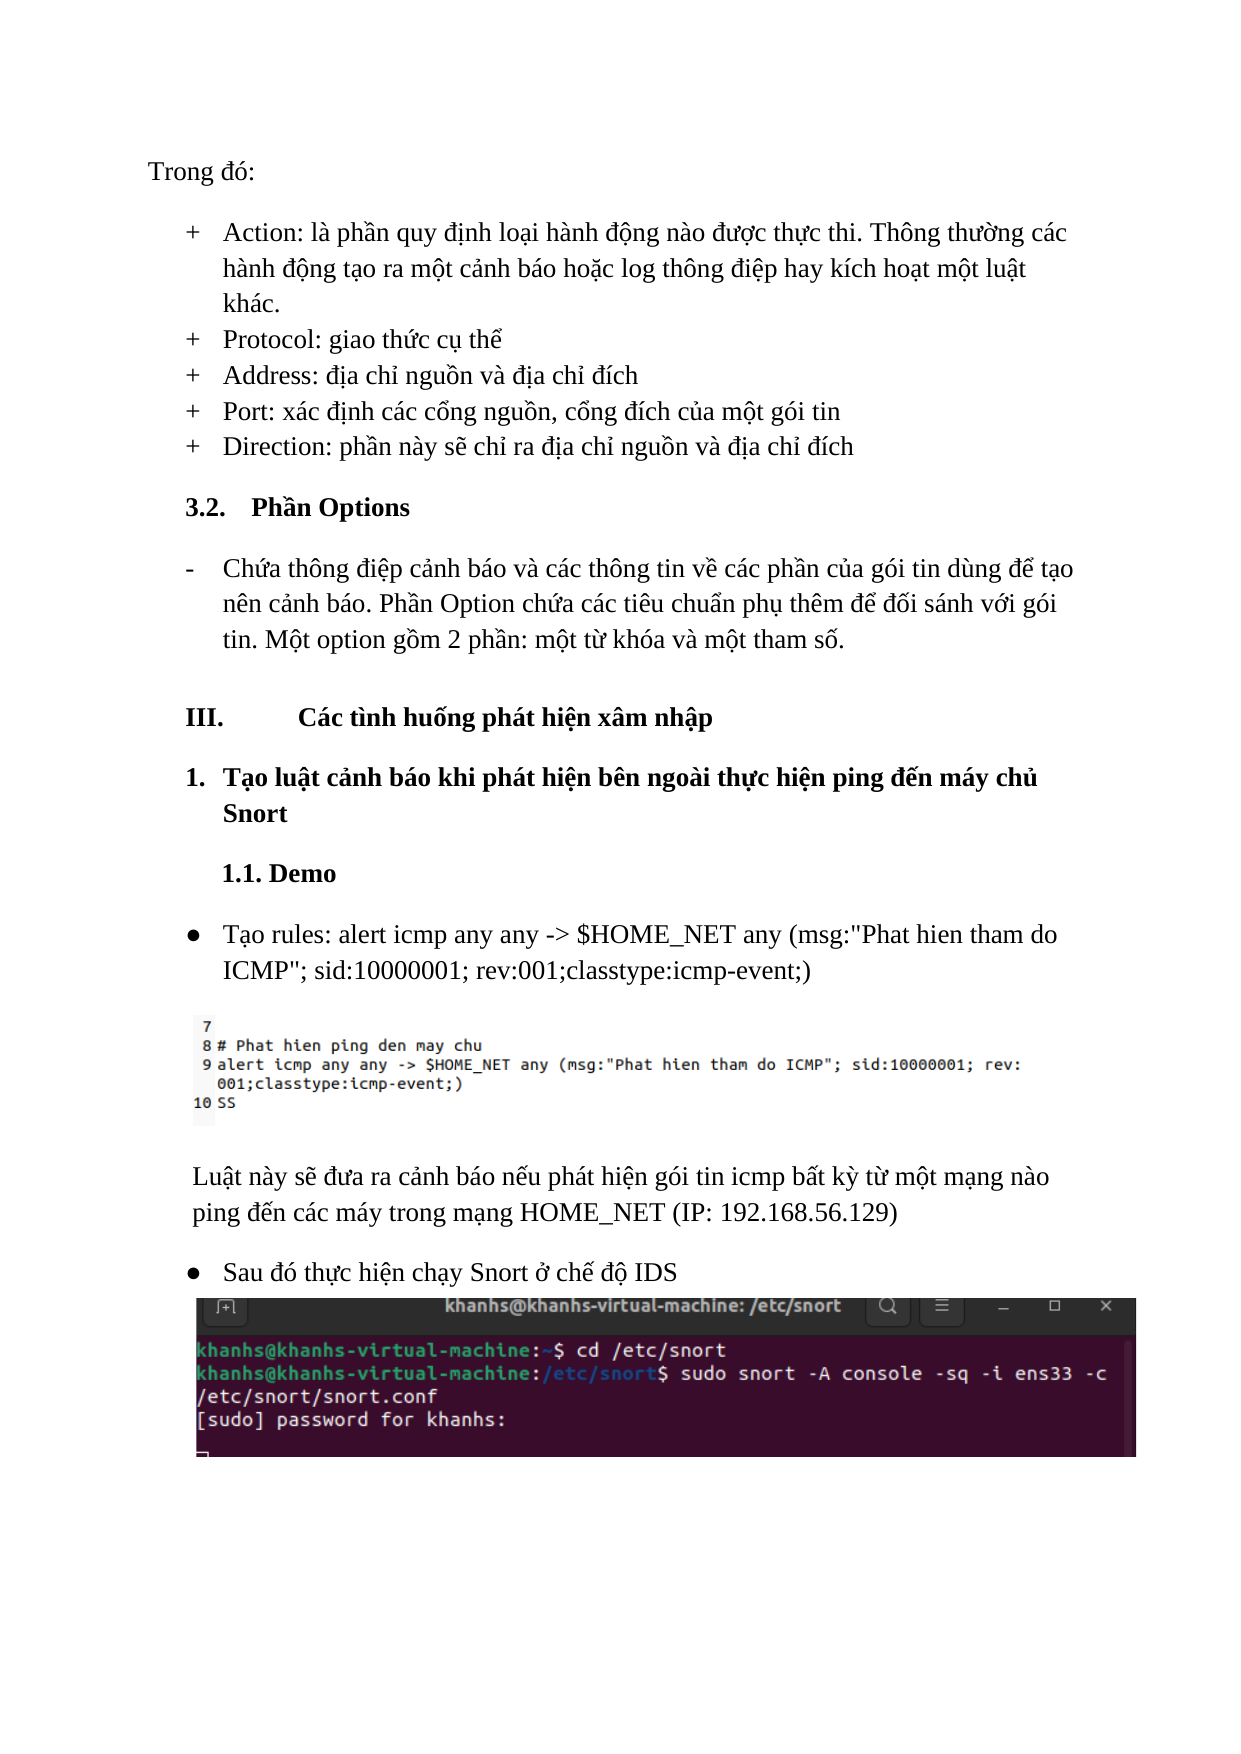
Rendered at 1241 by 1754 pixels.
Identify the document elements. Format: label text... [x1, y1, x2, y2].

list Sau đó thực hiện chạy Snort ở chế độ IDS [185, 1256, 1090, 1287]
subtitle Tạo luật cảnh báo khi phát hiện bên ngoài thực hiện ping đến máy chủ Snort [185, 761, 1090, 828]
subtitle Phần Options [185, 491, 1090, 522]
list Action: là phần quy định loại hành động nào được thực thi. Thông thường các hành động tạo ra một cảnh báo hoặc log thông điệp hay kích hoạt một luật khác. [185, 216, 1090, 318]
list Port: xác định các cổng nguồn, cổng đích của một gói tin [185, 394, 1090, 426]
text Trong đó: [148, 155, 1090, 186]
text 1.1. Demo [221, 857, 1090, 888]
picture [193, 1015, 1134, 1126]
list Chứa thông điệp cảnh báo và các thông tin về các phần của gói tin dùng để tạo nên cảnh báo. Phần Option chứa các tiêu chuẩn phụ thêm để đối sánh với gói tin. Một option gồm 2 phần: một từ khóa và một tham số. [185, 552, 1090, 654]
list Direction: phần này sẽ chỉ ra địa chỉ nguồn và địa chỉ đích [185, 430, 1090, 461]
list Protocol: giao thức cụ thể [185, 323, 1090, 354]
list Tạo rules: alert icmp any any -> $HOME_NET any (msg:"Phat hien tham do ICMP"; sid:10000001; rev:001;classtype:icmp-event;) [185, 918, 1090, 985]
picture [196, 1298, 1137, 1457]
list Address: địa chỉ nguồn và địa chỉ đích [185, 359, 1090, 390]
text Các tình huống phát hiện xâm nhập [185, 701, 1090, 732]
